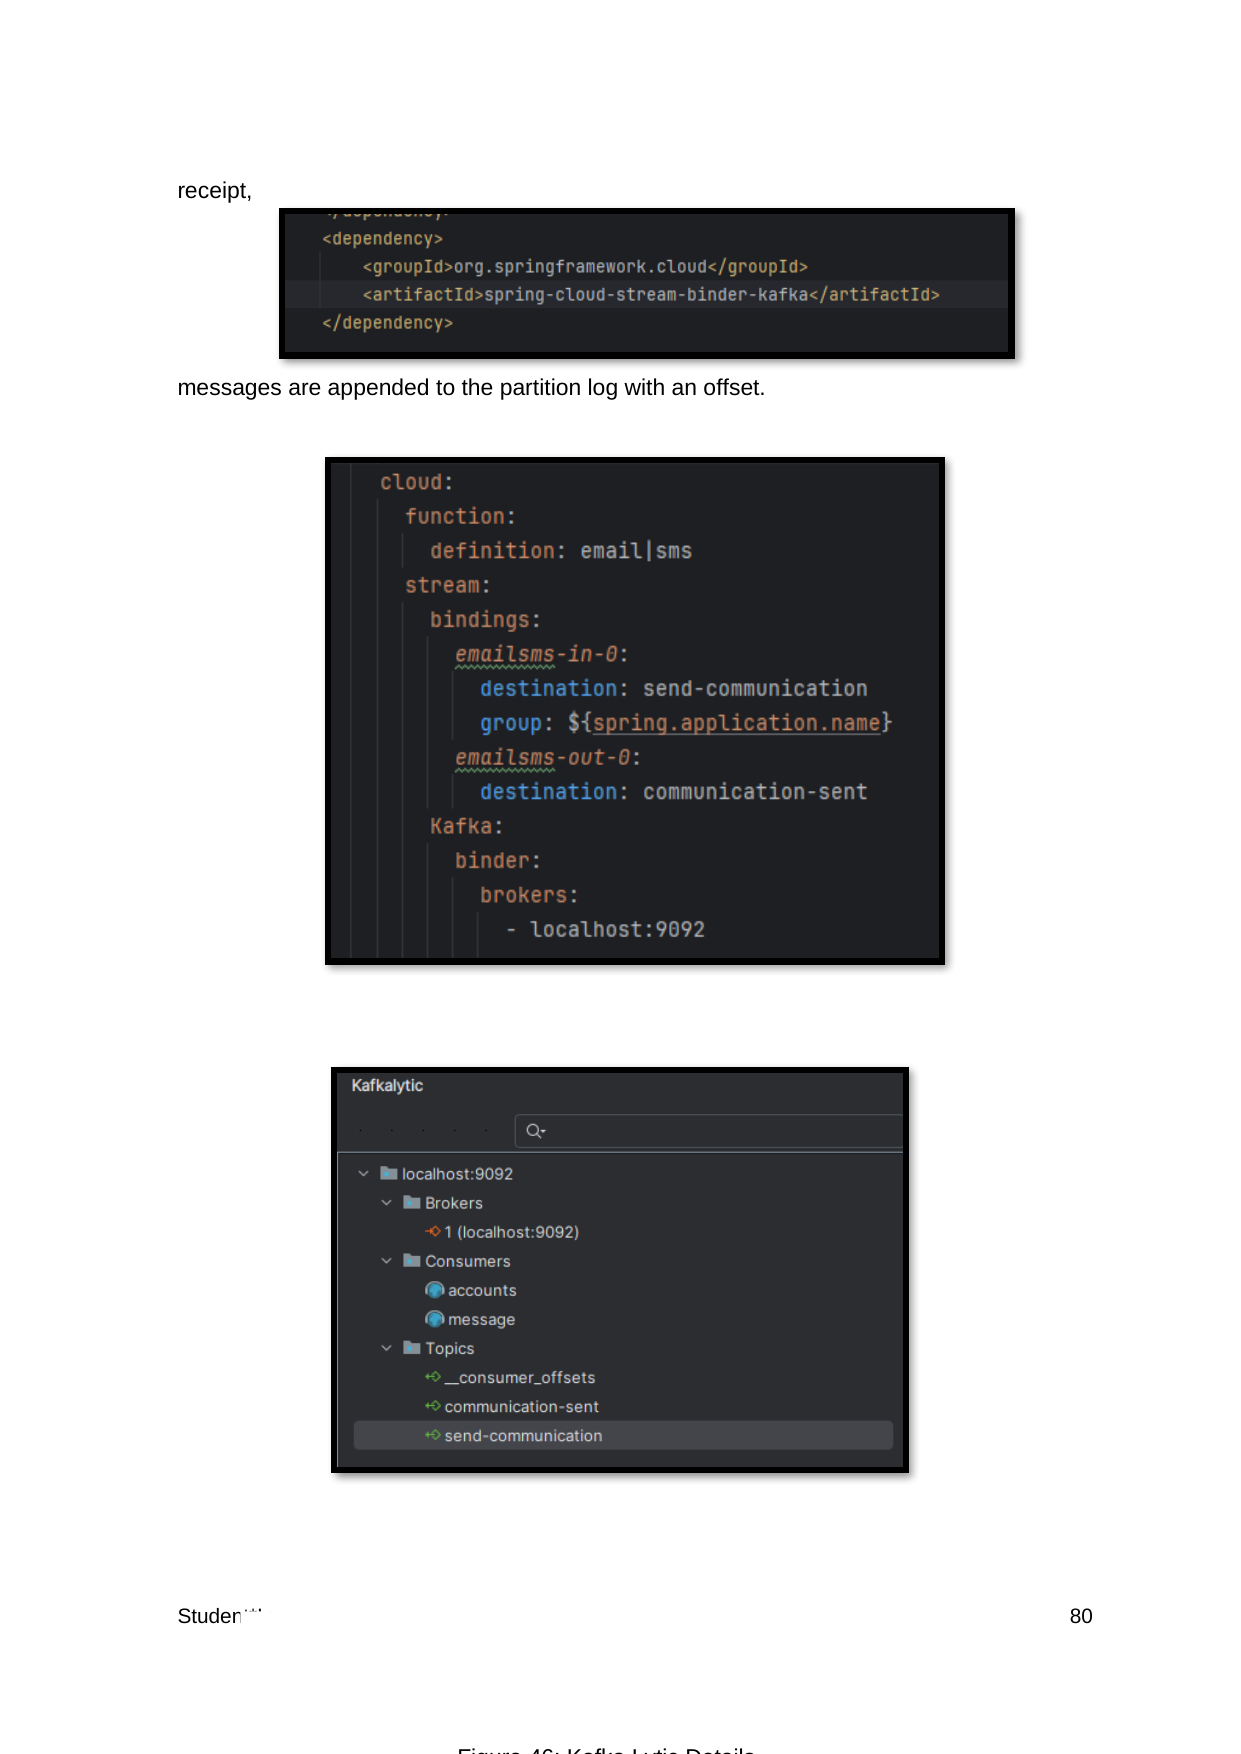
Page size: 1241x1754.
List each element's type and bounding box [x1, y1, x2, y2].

picture [337, 1073, 903, 1467]
picture [285, 214, 1008, 352]
picture [331, 463, 939, 958]
text [177, 177, 1092, 400]
